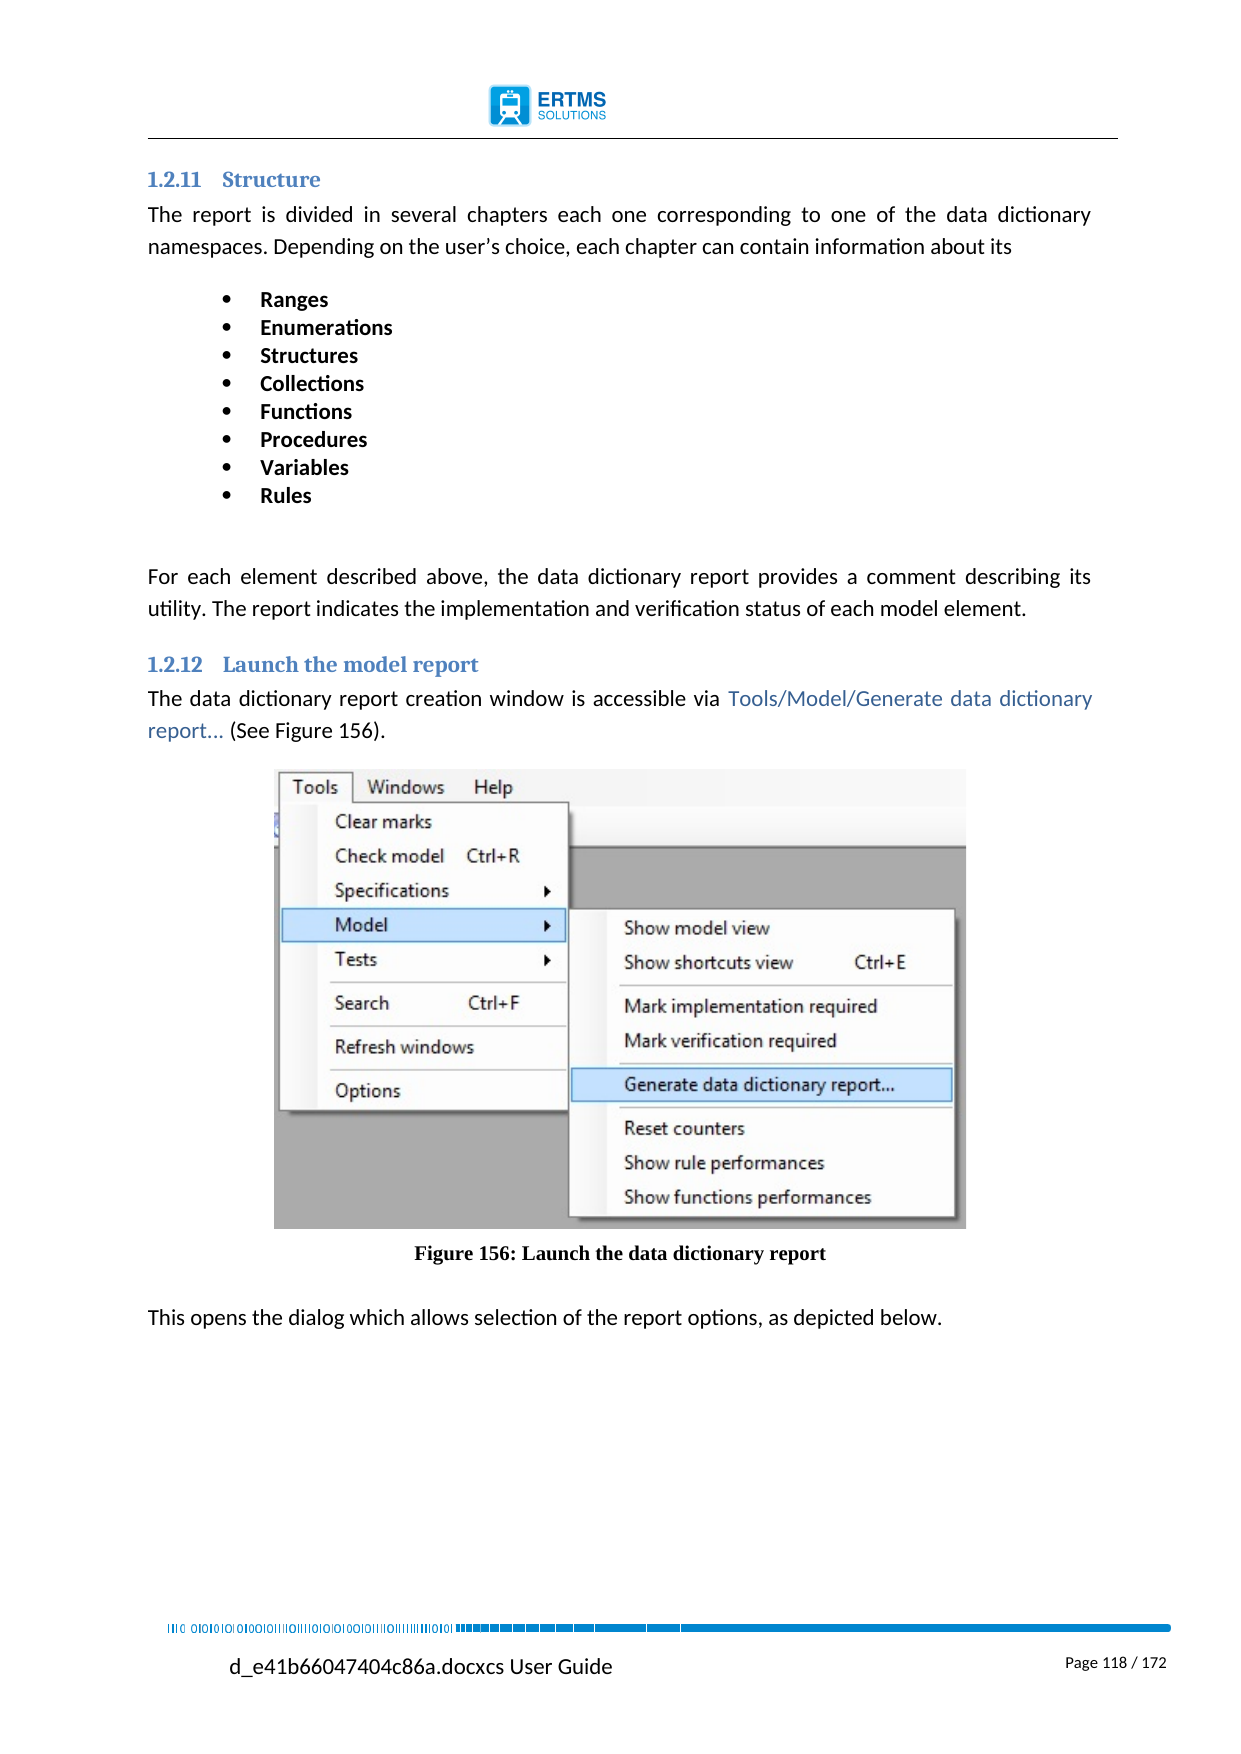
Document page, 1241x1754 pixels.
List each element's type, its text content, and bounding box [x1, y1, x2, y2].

text Figure 156: Launch the data dictionary report [148, 1241, 1093, 1265]
list Collections [223, 369, 1093, 397]
text For each element described above, the data dictionary report provides a comment describing its utility. The report indicates the implementation and verification status of each model element. [148, 562, 1093, 622]
picture [274, 769, 967, 1229]
subtitle Launch the model report [148, 651, 1093, 678]
text The data dictionary report creation window is accessible via Tools/Model/Generate data dictionary report... (See Figure 156). [148, 684, 1093, 744]
list Rules [223, 481, 1093, 509]
text This opens the dialog which allows selection of the report options, as depicted below. [148, 1303, 1093, 1331]
picture [477, 73, 617, 138]
list Structures [223, 341, 1093, 369]
list Ranges [223, 285, 1093, 313]
subtitle Structure [148, 167, 1093, 193]
list Enumerations [223, 313, 1093, 341]
list Functions [223, 397, 1093, 425]
picture [167, 1624, 1171, 1633]
list Procedures [223, 425, 1093, 453]
text The report is divided in several chapters each one corresponding to one of the data dictionary namespaces. Depending on the user’s choice, each chapter can contain information about its [148, 200, 1093, 260]
list Variables [223, 453, 1093, 481]
